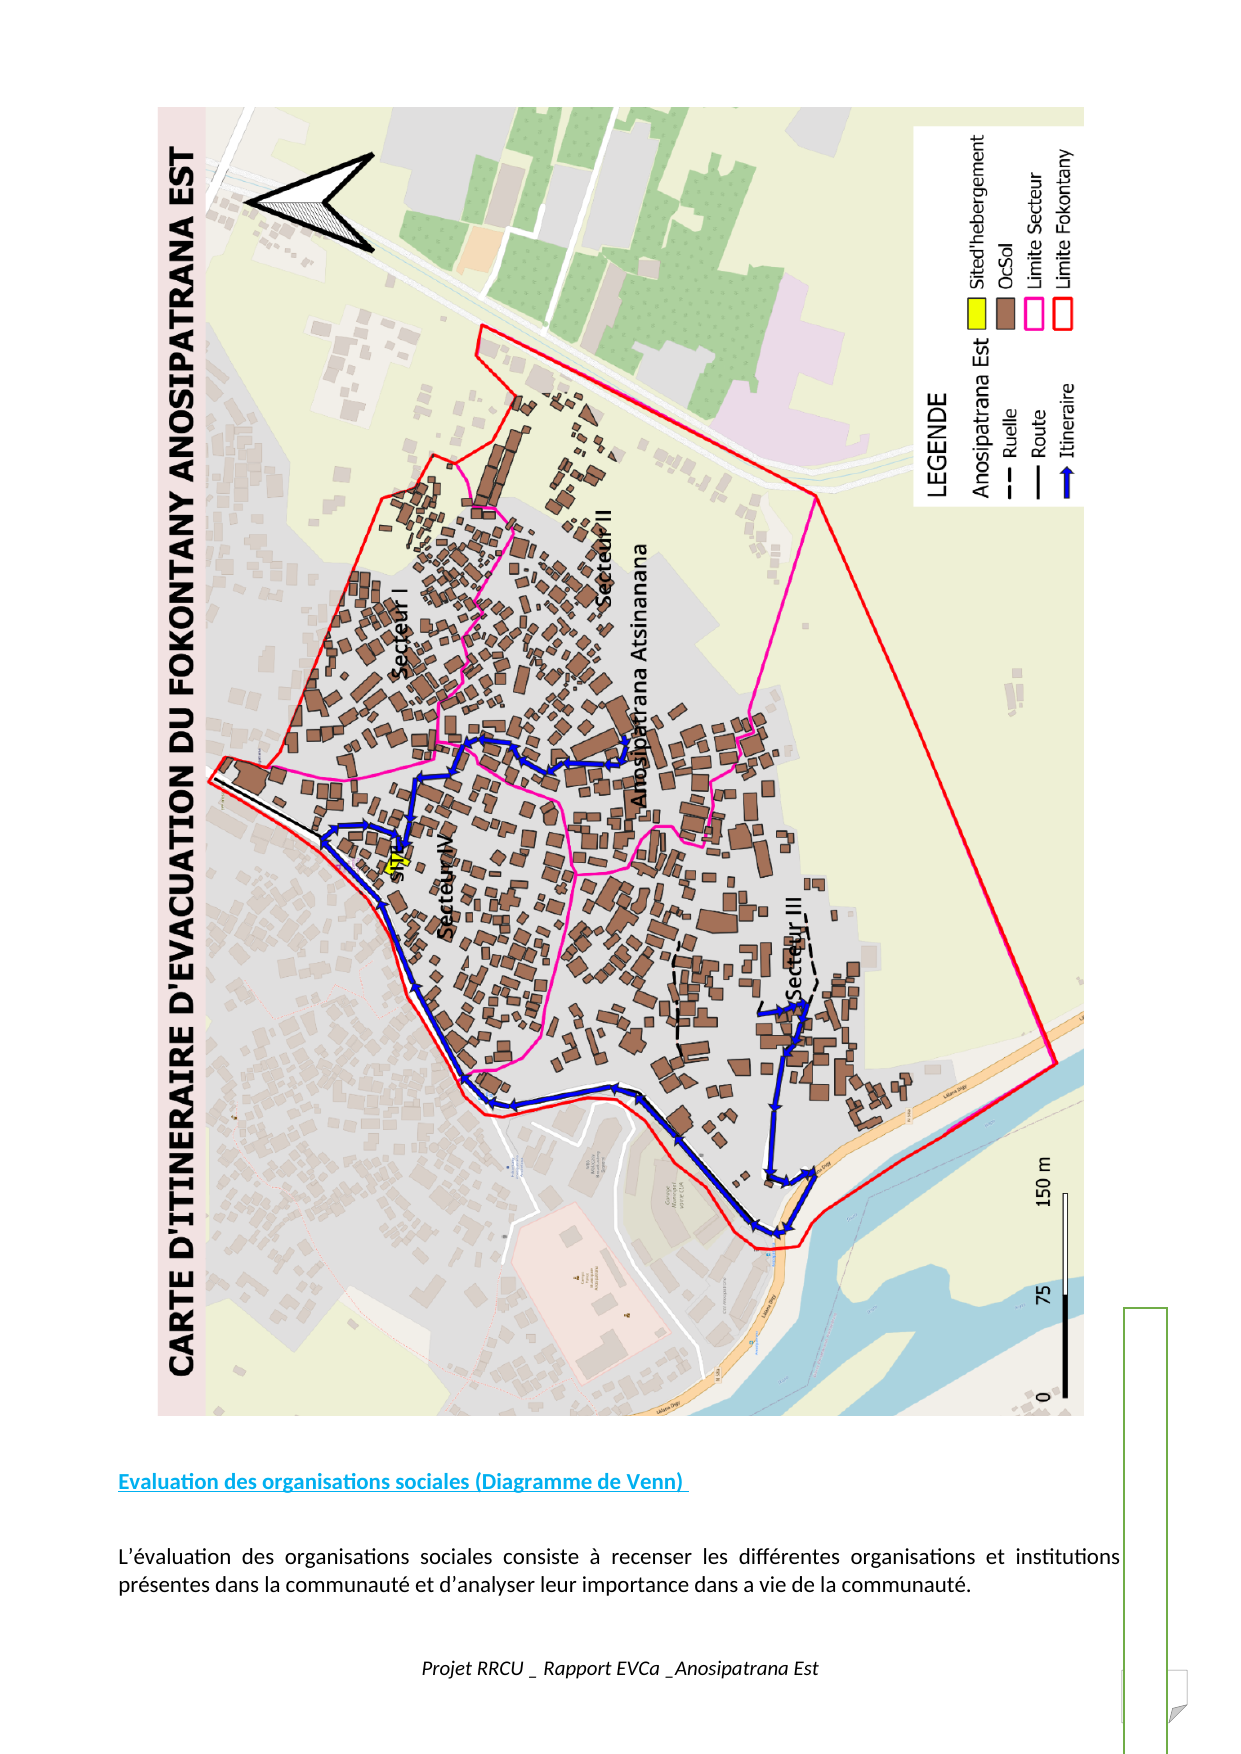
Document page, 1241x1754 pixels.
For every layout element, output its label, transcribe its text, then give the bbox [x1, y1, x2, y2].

text Evaluation des organisations sociales (Diagramme de Venn) [118, 1467, 1122, 1495]
text L’évaluation des organisations sociales consiste à recenser les différentes organisations et institutions présentes dans la communauté et d’analyser leur importance dans a vie de la communauté. [118, 1542, 1122, 1598]
picture [159, 108, 1084, 1415]
